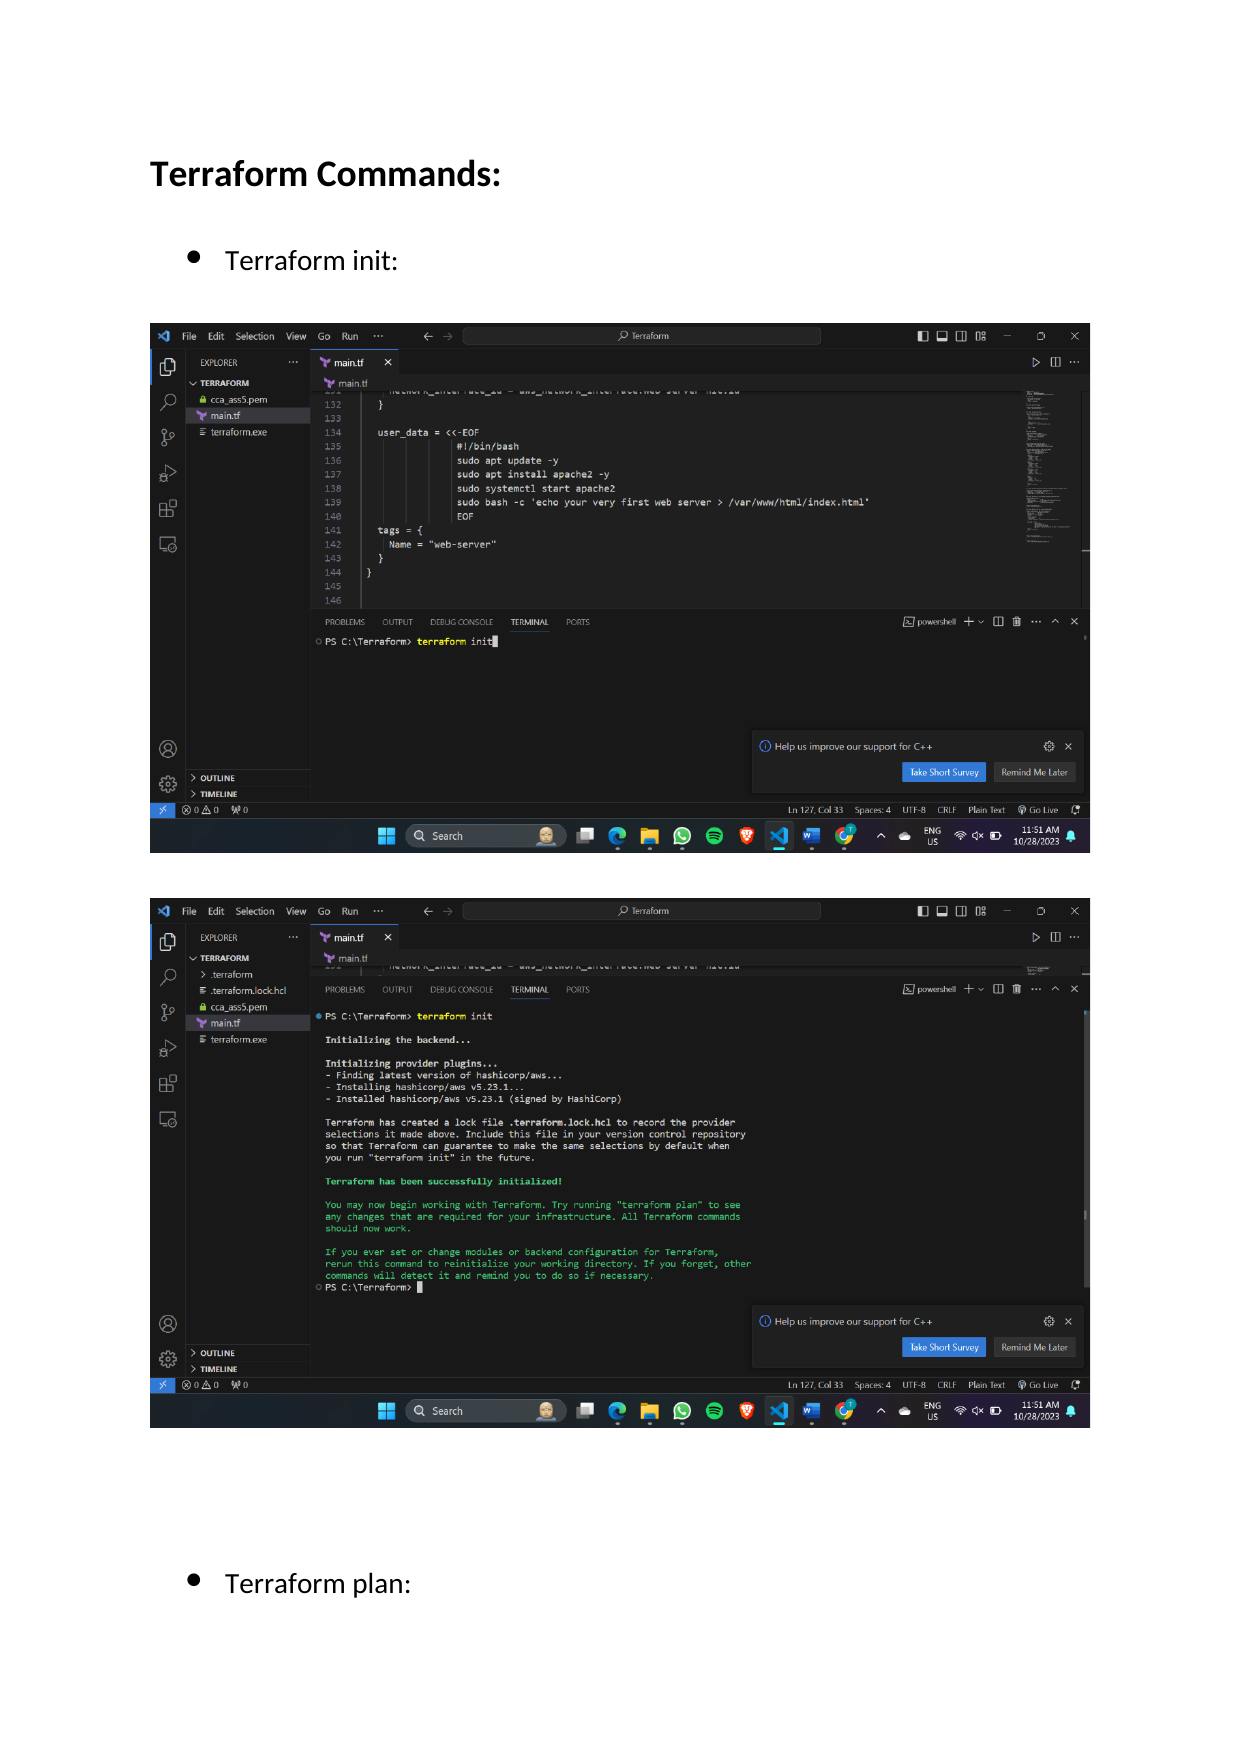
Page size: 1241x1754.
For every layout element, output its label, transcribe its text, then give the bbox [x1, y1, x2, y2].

list Terraform plan: [187, 1565, 1090, 1601]
picture [150, 898, 1091, 1428]
list Terraform init: [187, 242, 1090, 278]
text Terraform Commands: [150, 150, 1090, 196]
picture [150, 323, 1091, 853]
